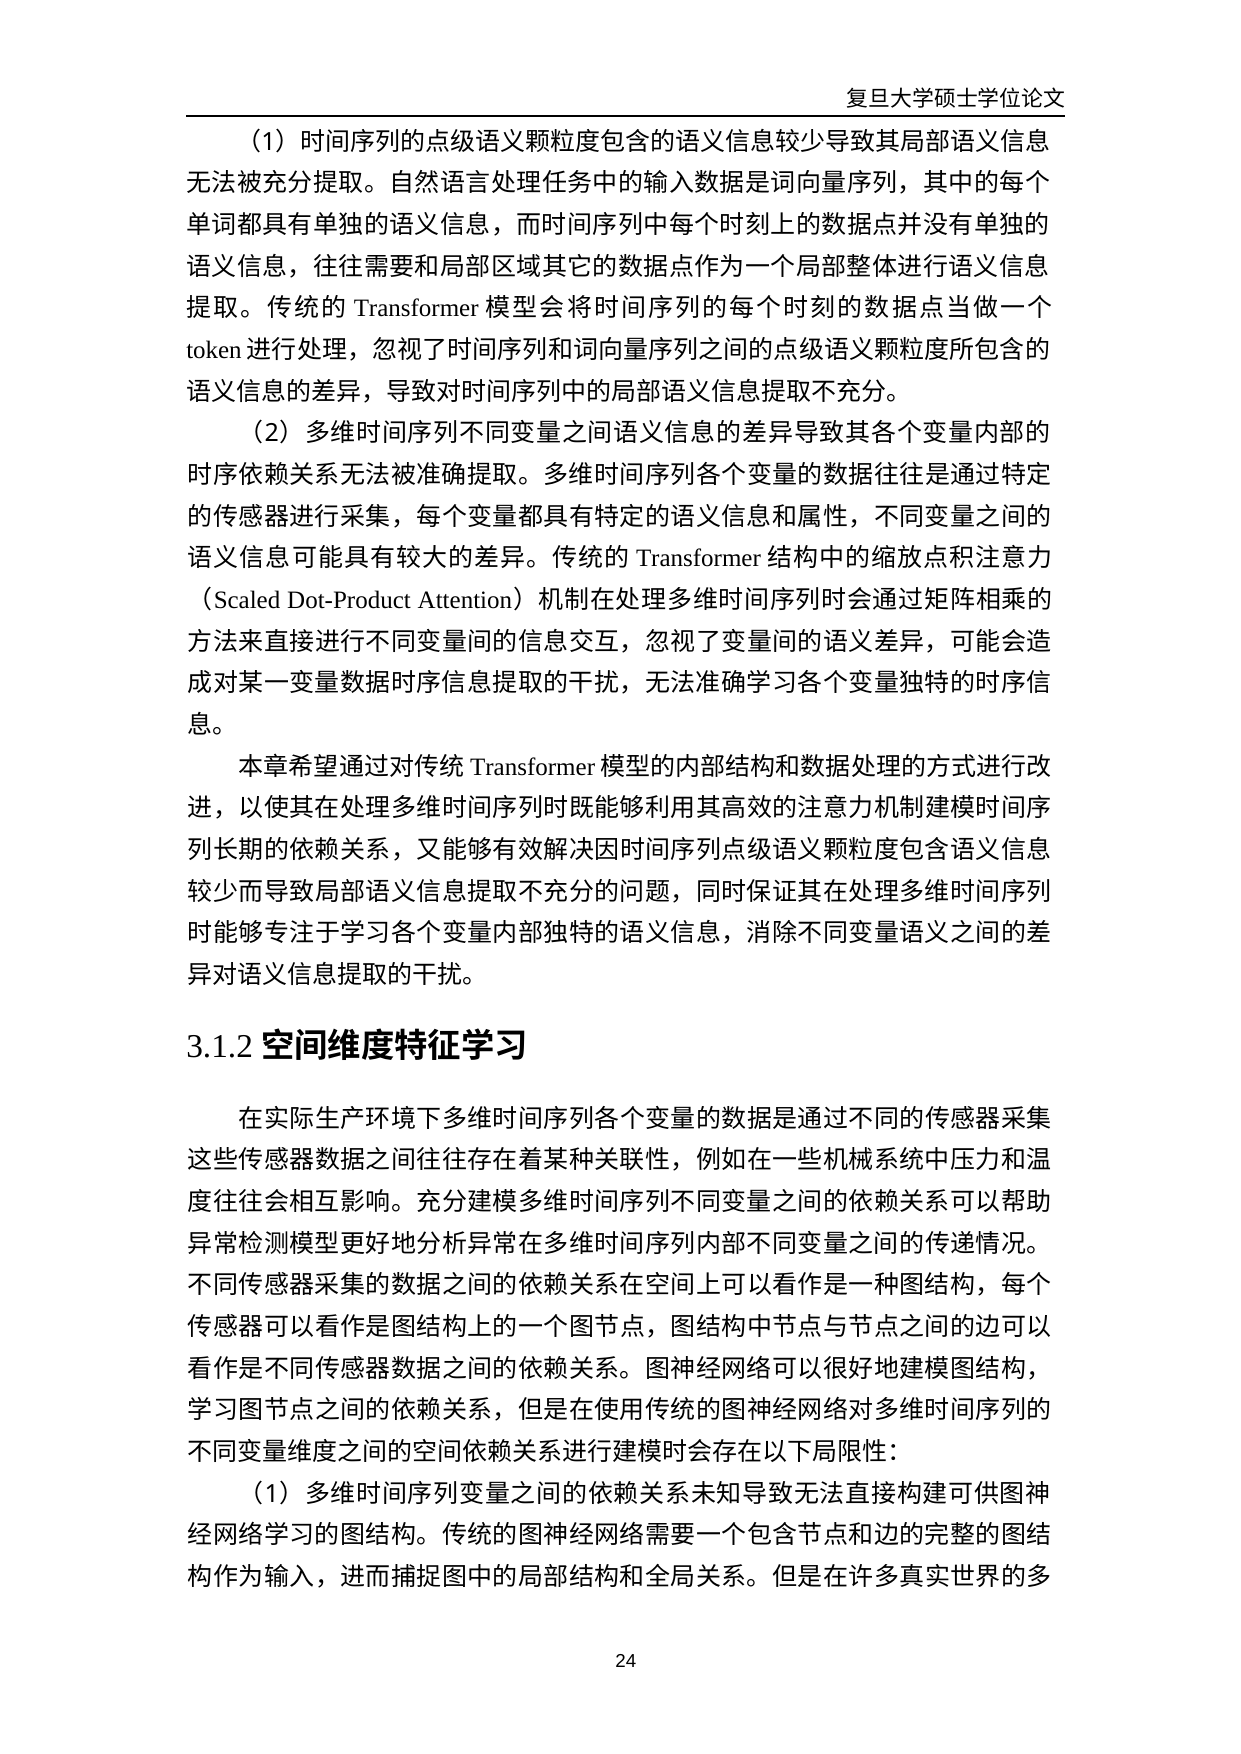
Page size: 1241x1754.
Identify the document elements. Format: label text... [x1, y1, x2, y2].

text （1）时间序列的点级语义颗粒度包含的语义信息较少导致其局部语义信息无法被充分提取。自然语言处理任务中的输入数据是词向量序列，其中的每个单词都具有单独的语义信息，而时间序列中每个时刻上的数据点并没有单独的语义信息，往往需要和局部区域其它的数据点作为一个局部整体进行语义信息提取。传统的Transformer模型会将时间序列的每个时刻的数据点当做一个token进行处理，忽视了时间序列和词向量序列之间的点级语义颗粒度所包含的语义信息的差异，导致对时间序列中的局部语义信息提取不充分。 [186, 117, 1053, 408]
text 本章希望通过对传统Transformer模型的内部结构和数据处理的方式进行改进，以使其在处理多维时间序列时既能够利用其高效的注意力机制建模时间序列长期的依赖关系，又能够有效解决因时间序列点级语义颗粒度包含语义信息较少而导致局部语义信息提取不充分的问题，同时保证其在处理多维时间序列时能够专注于学习各个变量内部独特的语义信息，消除不同变量语义之间的差异对语义信息提取的干扰。 [188, 742, 1053, 992]
subtitle 空间维度特征学习 [186, 1019, 1065, 1067]
text （2）多维时间序列不同变量之间语义信息的差异导致其各个变量内部的时序依赖关系无法被准确提取。多维时间序列各个变量的数据往往是通过特定的传感器进行采集，每个变量都具有特定的语义信息和属性，不同变量之间的语义信息可能具有较大的差异。传统的Transformer结构中的缩放点积注意力（Scaled Dot-Product Attention）机制在处理多维时间序列时会通过矩阵相乘的方法来直接进行不同变量间的信息交互，忽视了变量间的语义差异，可能会造成对某一变量数据时序信息提取的干扰，无法准确学习各个变量独特的时序信息。 [188, 408, 1053, 742]
text 在实际生产环境下多维时间序列各个变量的数据是通过不同的传感器采集，这些传感器数据之间往往存在着某种关联性，例如在一些机械系统中压力和温度往往会相互影响。充分建模多维时间序列不同变量之间的依赖关系可以帮助异常检测模型更好地分析异常在多维时间序列内部不同变量之间的传递情况。不同传感器采集的数据之间的依赖关系在空间上可以看作是一种图结构，每个传感器可以看作是图结构上的一个图节点，图结构中节点与节点之间的边可以看作是不同传感器数据之间的依赖关系。图神经网络可以很好地建模图结构，学习图节点之间的依赖关系，但是在使用传统的图神经网络对多维时间序列的不同变量维度之间的空间依赖关系进行建模时会存在以下局限性： [188, 1094, 1053, 1469]
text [188, 1469, 1053, 1594]
